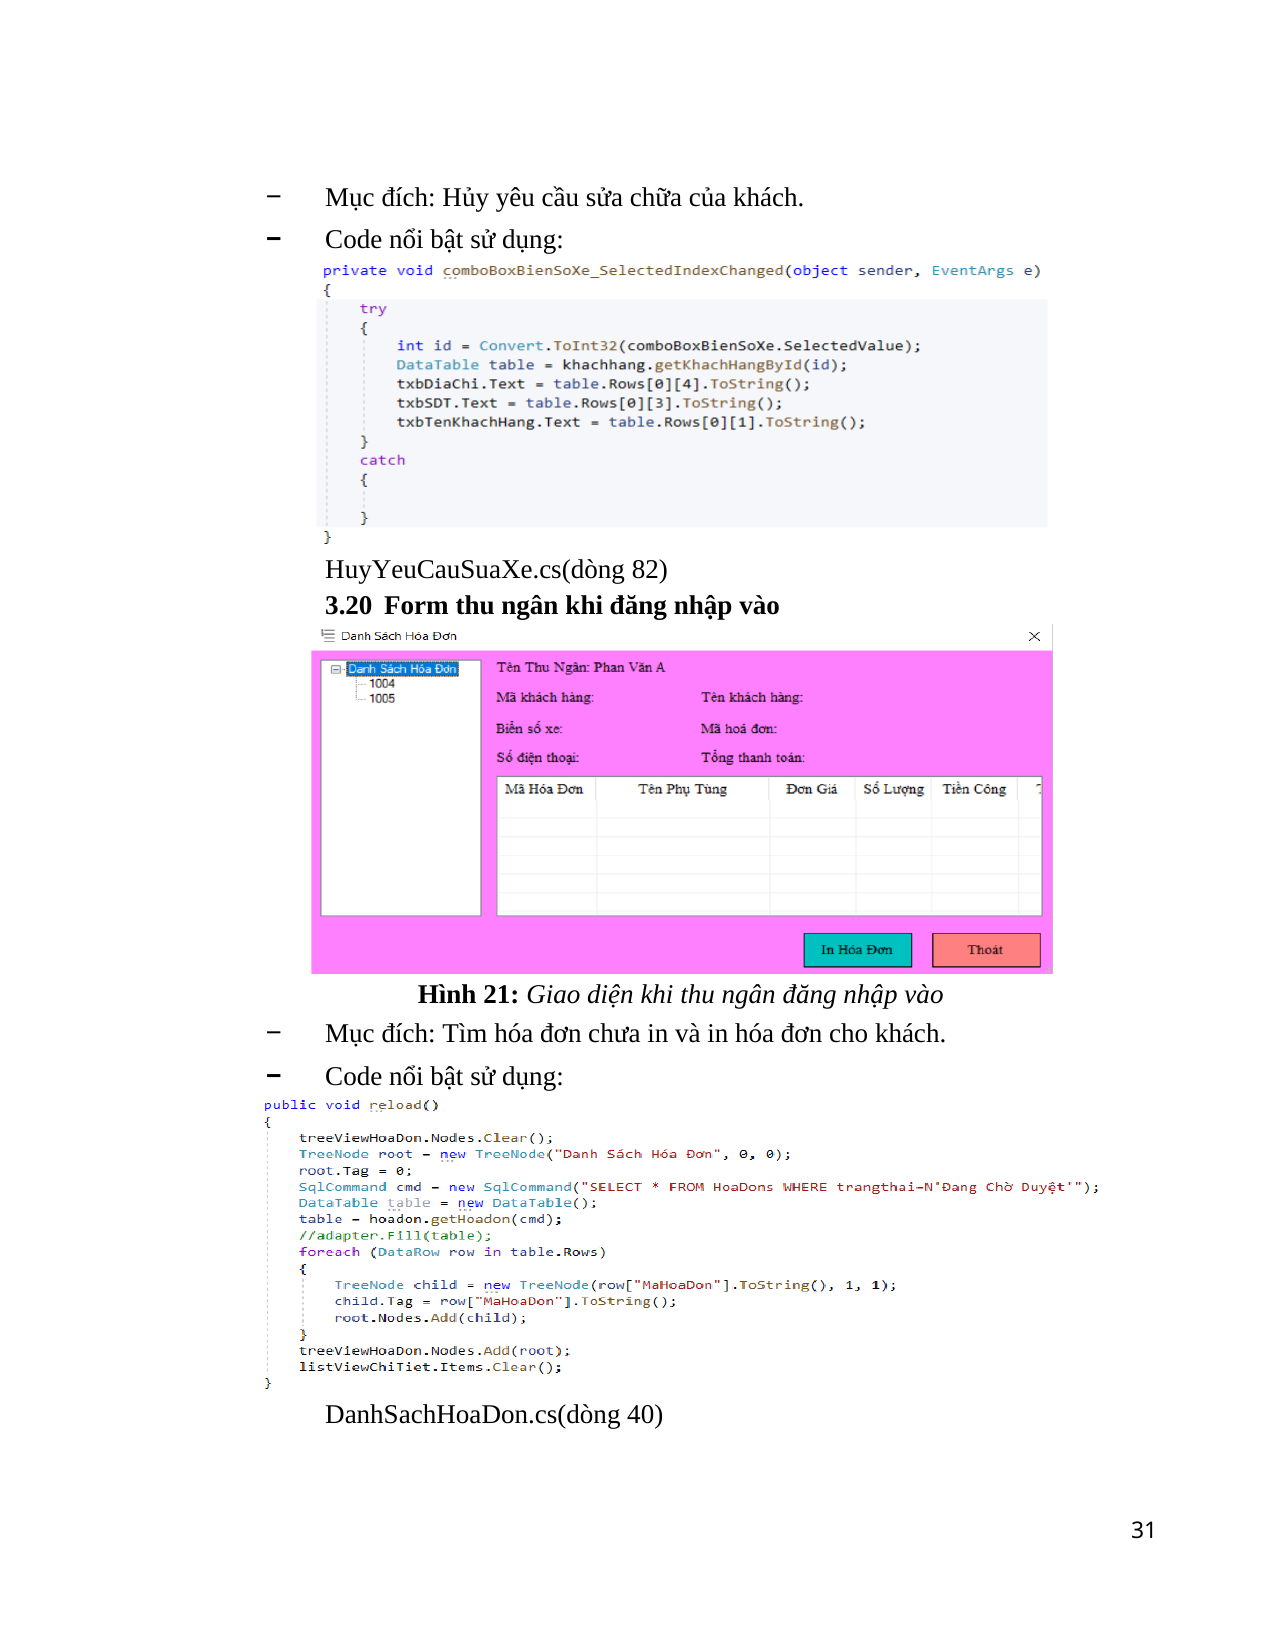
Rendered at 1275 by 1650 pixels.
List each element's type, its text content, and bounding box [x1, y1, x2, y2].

list Mục đích: Tìm hóa đơn chưa in và in hóa đơn cho khách. [266, 1014, 1157, 1051]
list Mục đích: Hủy yêu cầu sửa chữa của khách. [266, 177, 1157, 214]
picture [316, 262, 1048, 549]
list DanhSachHoaDon.cs(dòng 40) [325, 1398, 1157, 1429]
picture [252, 1098, 1112, 1394]
list Hình 21: Giao diện khi thu ngân đăng nhập vào [207, 978, 1157, 1009]
list Code nổi bật sử dụng: [266, 1056, 1157, 1093]
list HuyYeuCauSuaXe.cs(dòng 82) [325, 553, 1157, 584]
list Code nổi bật sử dụng: [266, 219, 1157, 256]
list Form thu ngân khi đăng nhập vào [325, 589, 1157, 620]
picture [311, 624, 1053, 974]
